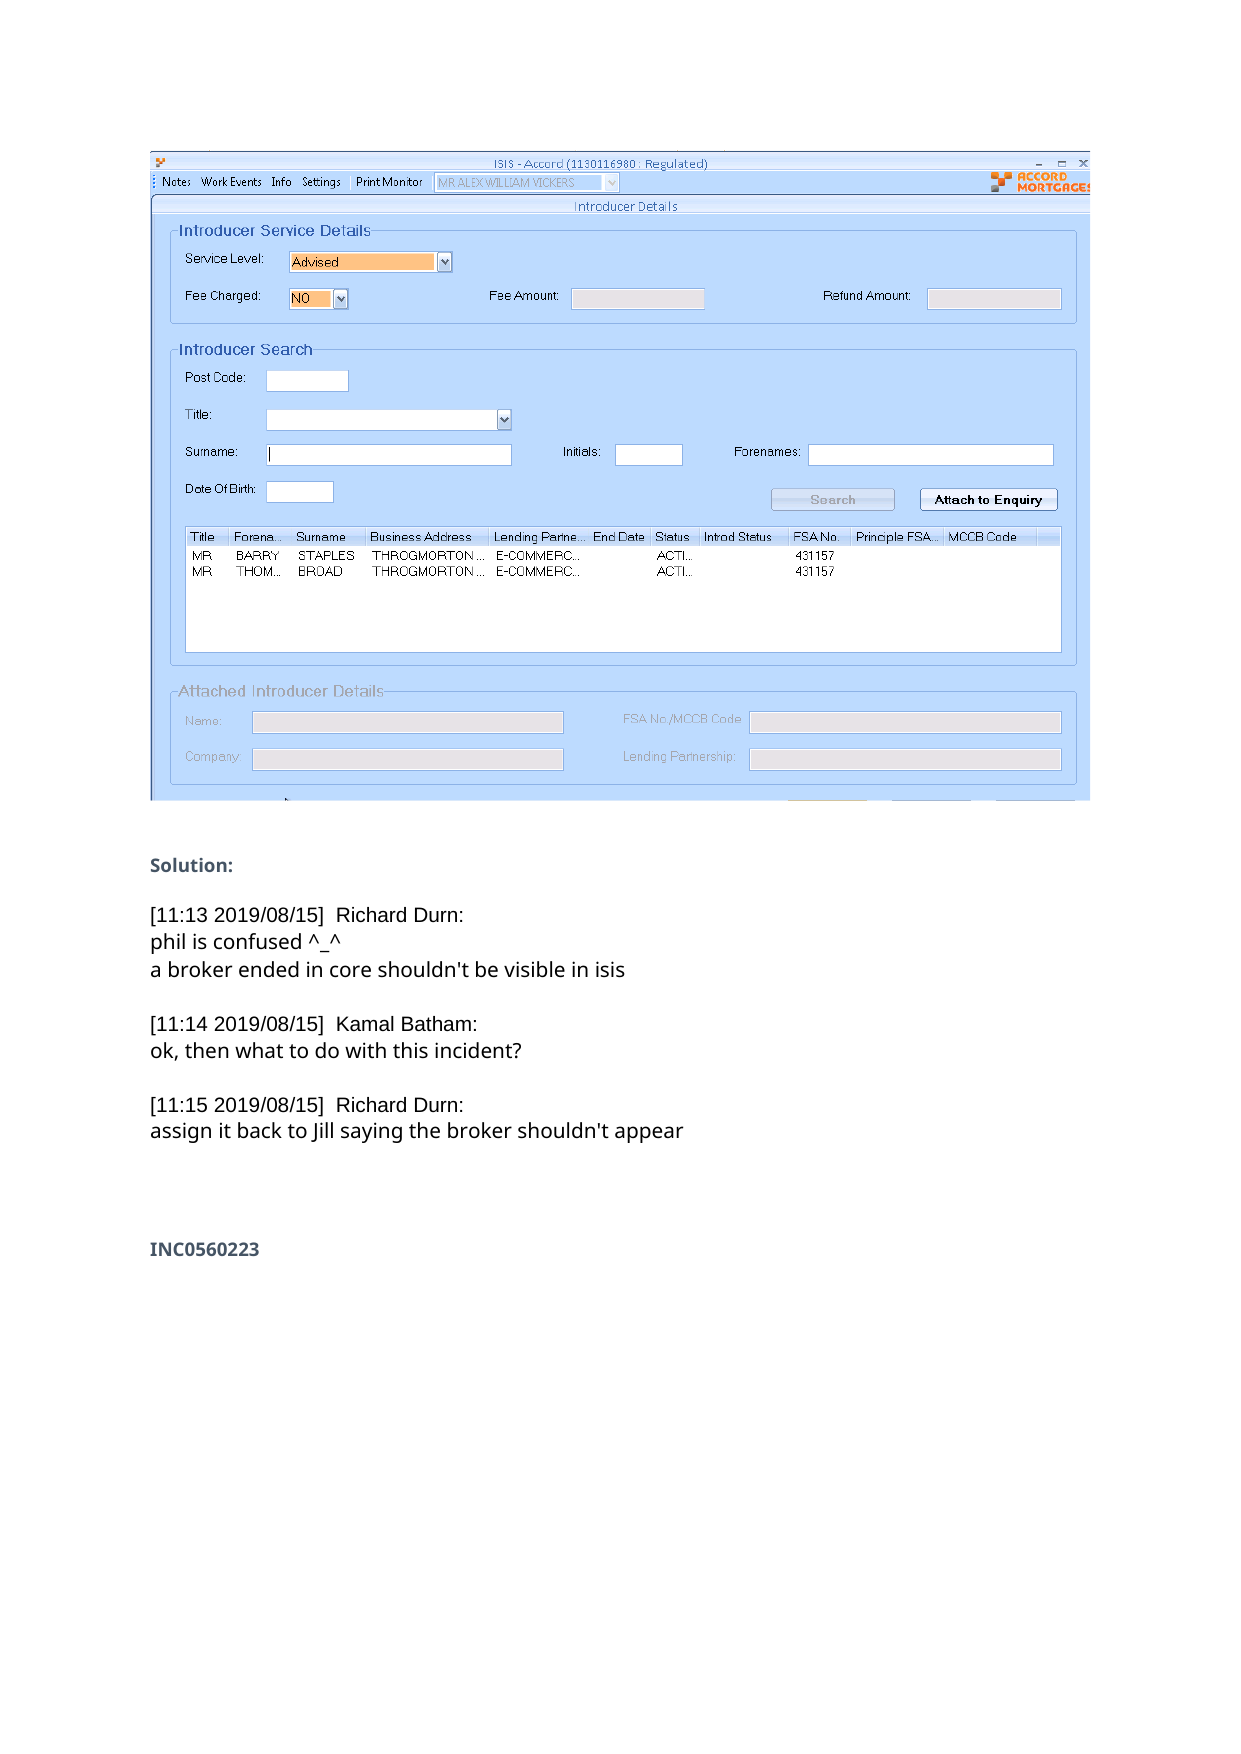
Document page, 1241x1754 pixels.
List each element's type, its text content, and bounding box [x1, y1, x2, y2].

text Solution: [150, 852, 1090, 878]
text [‏15/‏08/‏2019 11:13] Richard Durn: phil is confused ^_^ a broker ended in core shouldn't be visible in isis [‏15/‏08/‏2019 11:14] Kamal Batham: ok, then what to do with this incident? [‏15/‏08/‏2019 11:15] Richard Durn: assign it back to Jill saying the broker shouldn't appear [150, 903, 1090, 1173]
picture [150, 150, 1091, 801]
text INC0560223 [150, 1237, 1090, 1262]
